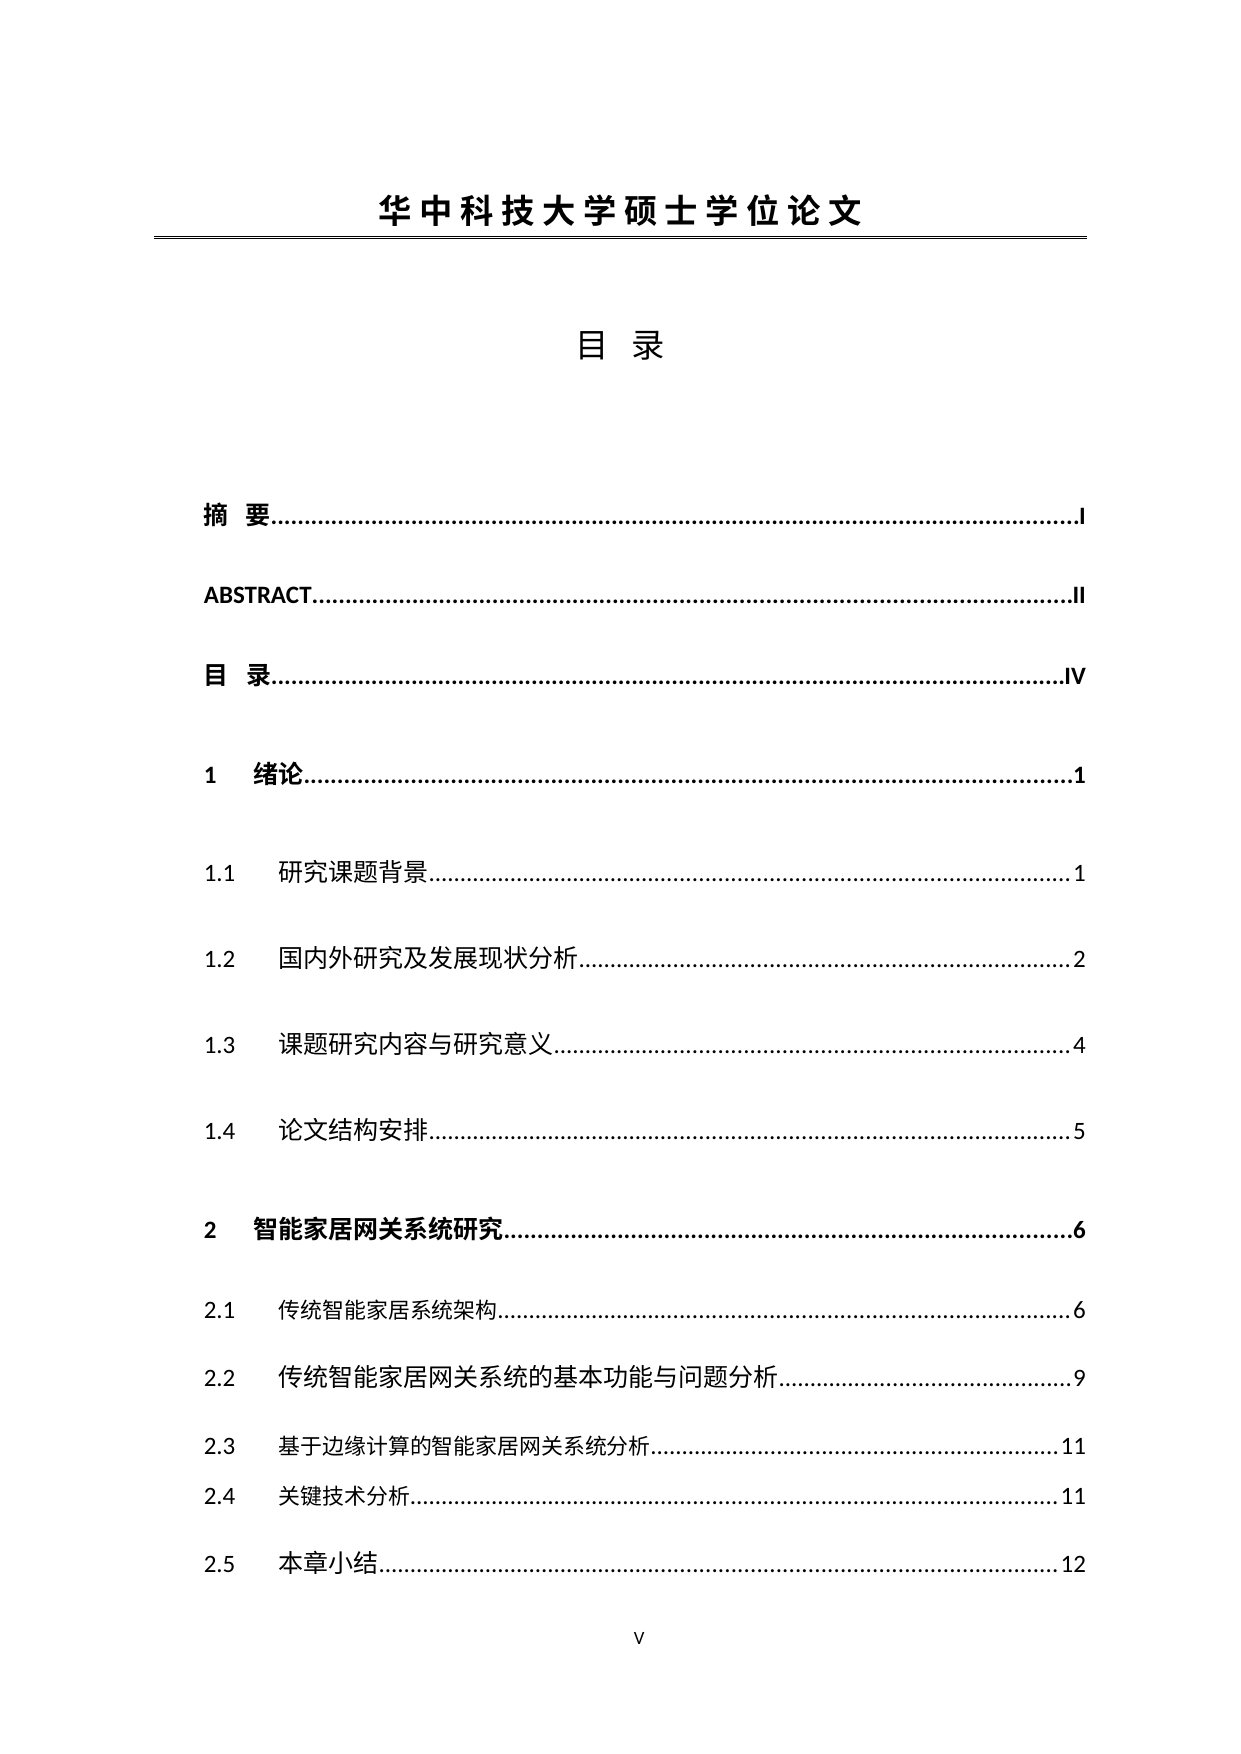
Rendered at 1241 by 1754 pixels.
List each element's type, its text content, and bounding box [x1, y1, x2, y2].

text 2 智能家居网关系统研究 6 [153, 1193, 1087, 1261]
text 1.2 国内外研究及发展现状分析 2 [153, 923, 1087, 991]
text 1.4 论文结构安排 5 [153, 1095, 1087, 1163]
text 2.4 关键技术分析 11 [153, 1478, 1087, 1512]
text 2.3 基于边缘计算的智能家居网关系统分析 11 [153, 1428, 1087, 1462]
text 1 绪论 1 [153, 738, 1087, 806]
text Abstract II [153, 578, 1087, 612]
text 2.2 传统智能家居网关系统的基本功能与问题分析 9 [153, 1342, 1087, 1410]
text 2.1 传统智能家居系统架构 6 [153, 1292, 1087, 1326]
text 目 录 [153, 309, 1087, 377]
text 1.3 课题研究内容与研究意义 4 [153, 1009, 1087, 1077]
text 摘 要 I [153, 479, 1087, 547]
text 目 录 IV [153, 640, 1087, 708]
text 2.5 本章小结 12 [153, 1527, 1087, 1595]
text 1.1 研究课题背景 1 [153, 837, 1087, 905]
